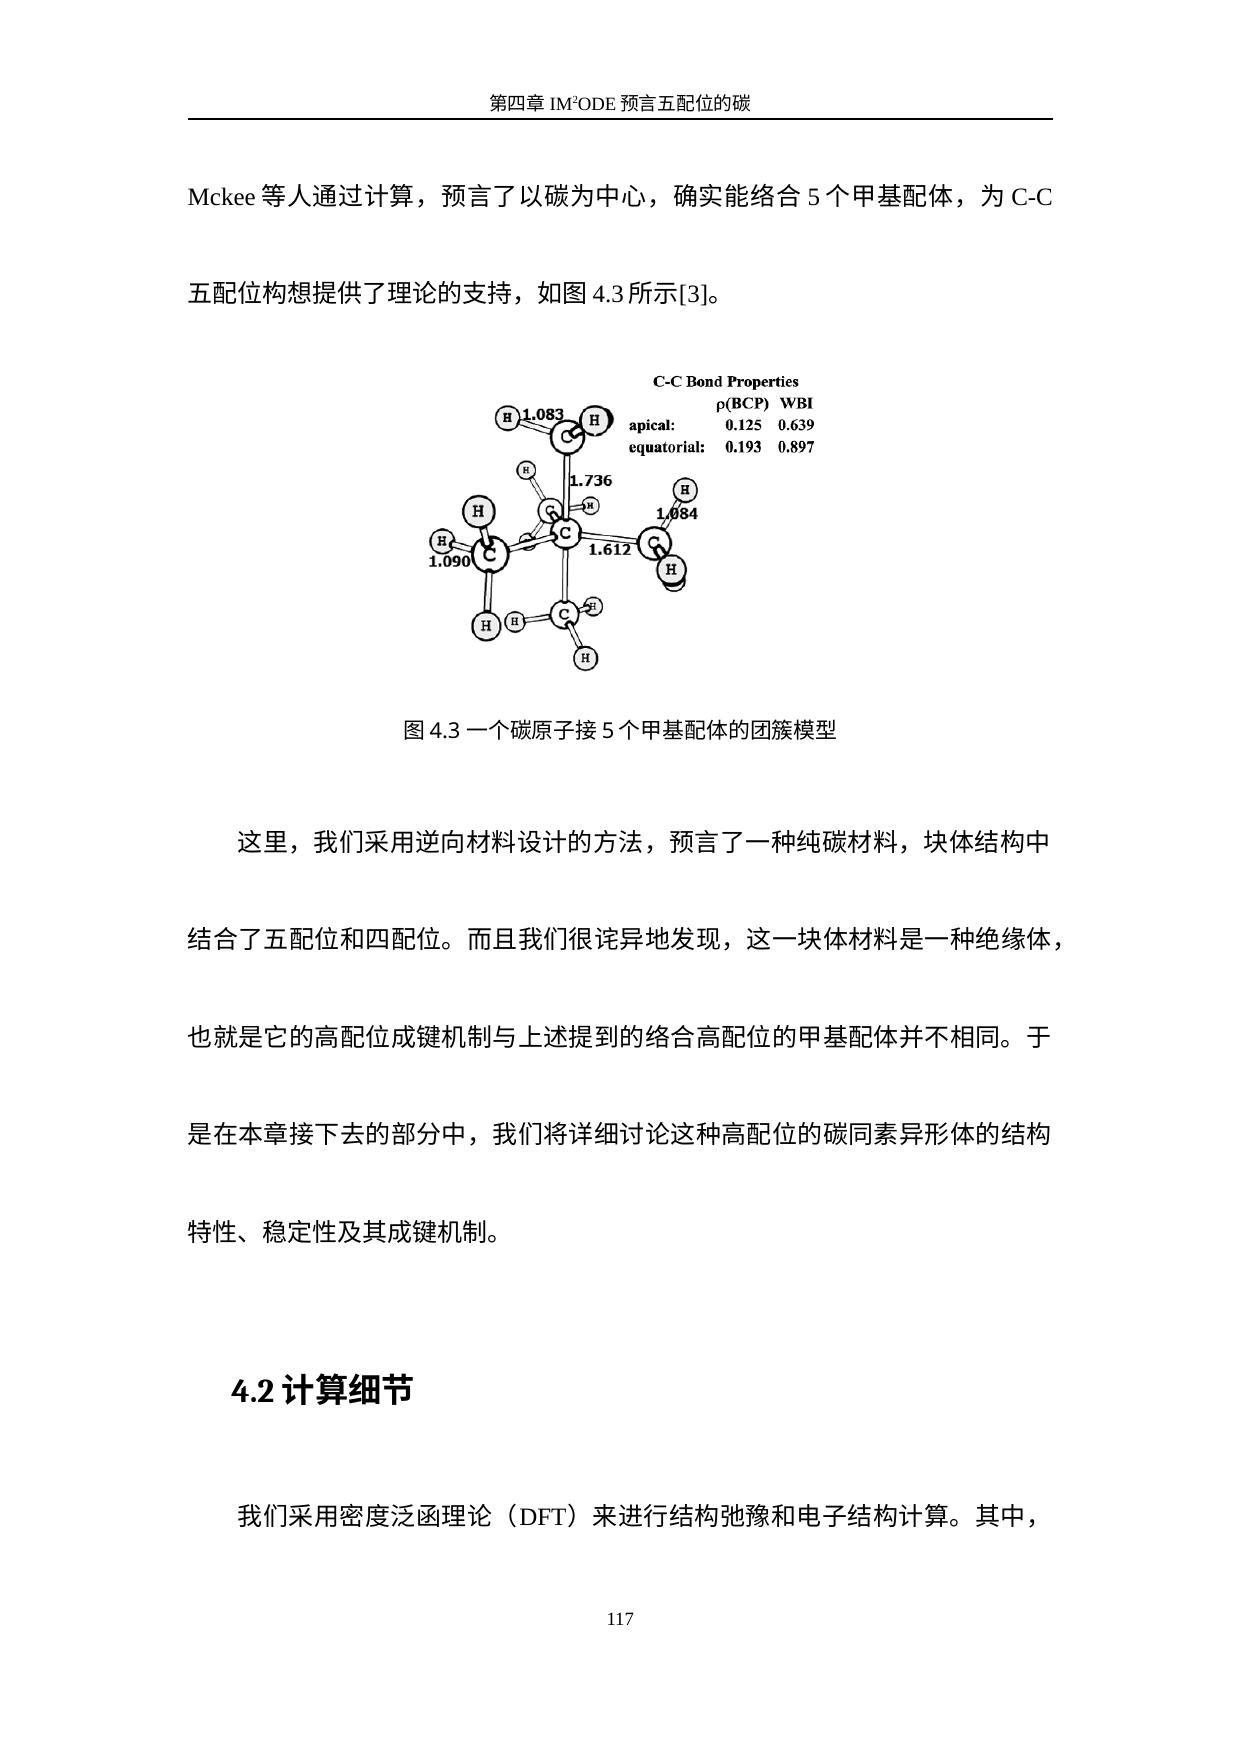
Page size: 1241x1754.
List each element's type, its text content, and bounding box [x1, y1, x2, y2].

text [187, 1482, 1053, 1547]
text 这里，我们采用逆向材料设计的方法，预言了一种纯碳材料，块体结构中结合了五配位和四配位。而且我们很诧异地发现，这一块体材料是一种绝缘体，也就是它的高配位成键机制与上述提到的络合高配位的甲基配体并不相同。于是在本章接下去的部分中，我们将详细讨论这种高配位的碳同素异形体的结构特性、稳定性及其成键机制。 [187, 808, 1053, 1263]
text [187, 162, 1053, 324]
text 图4.3 一个碳原子接5个甲基配体的团簇模型 [187, 713, 1053, 745]
subtitle 4.2 计算细节 [187, 1355, 1053, 1420]
picture [389, 342, 851, 677]
